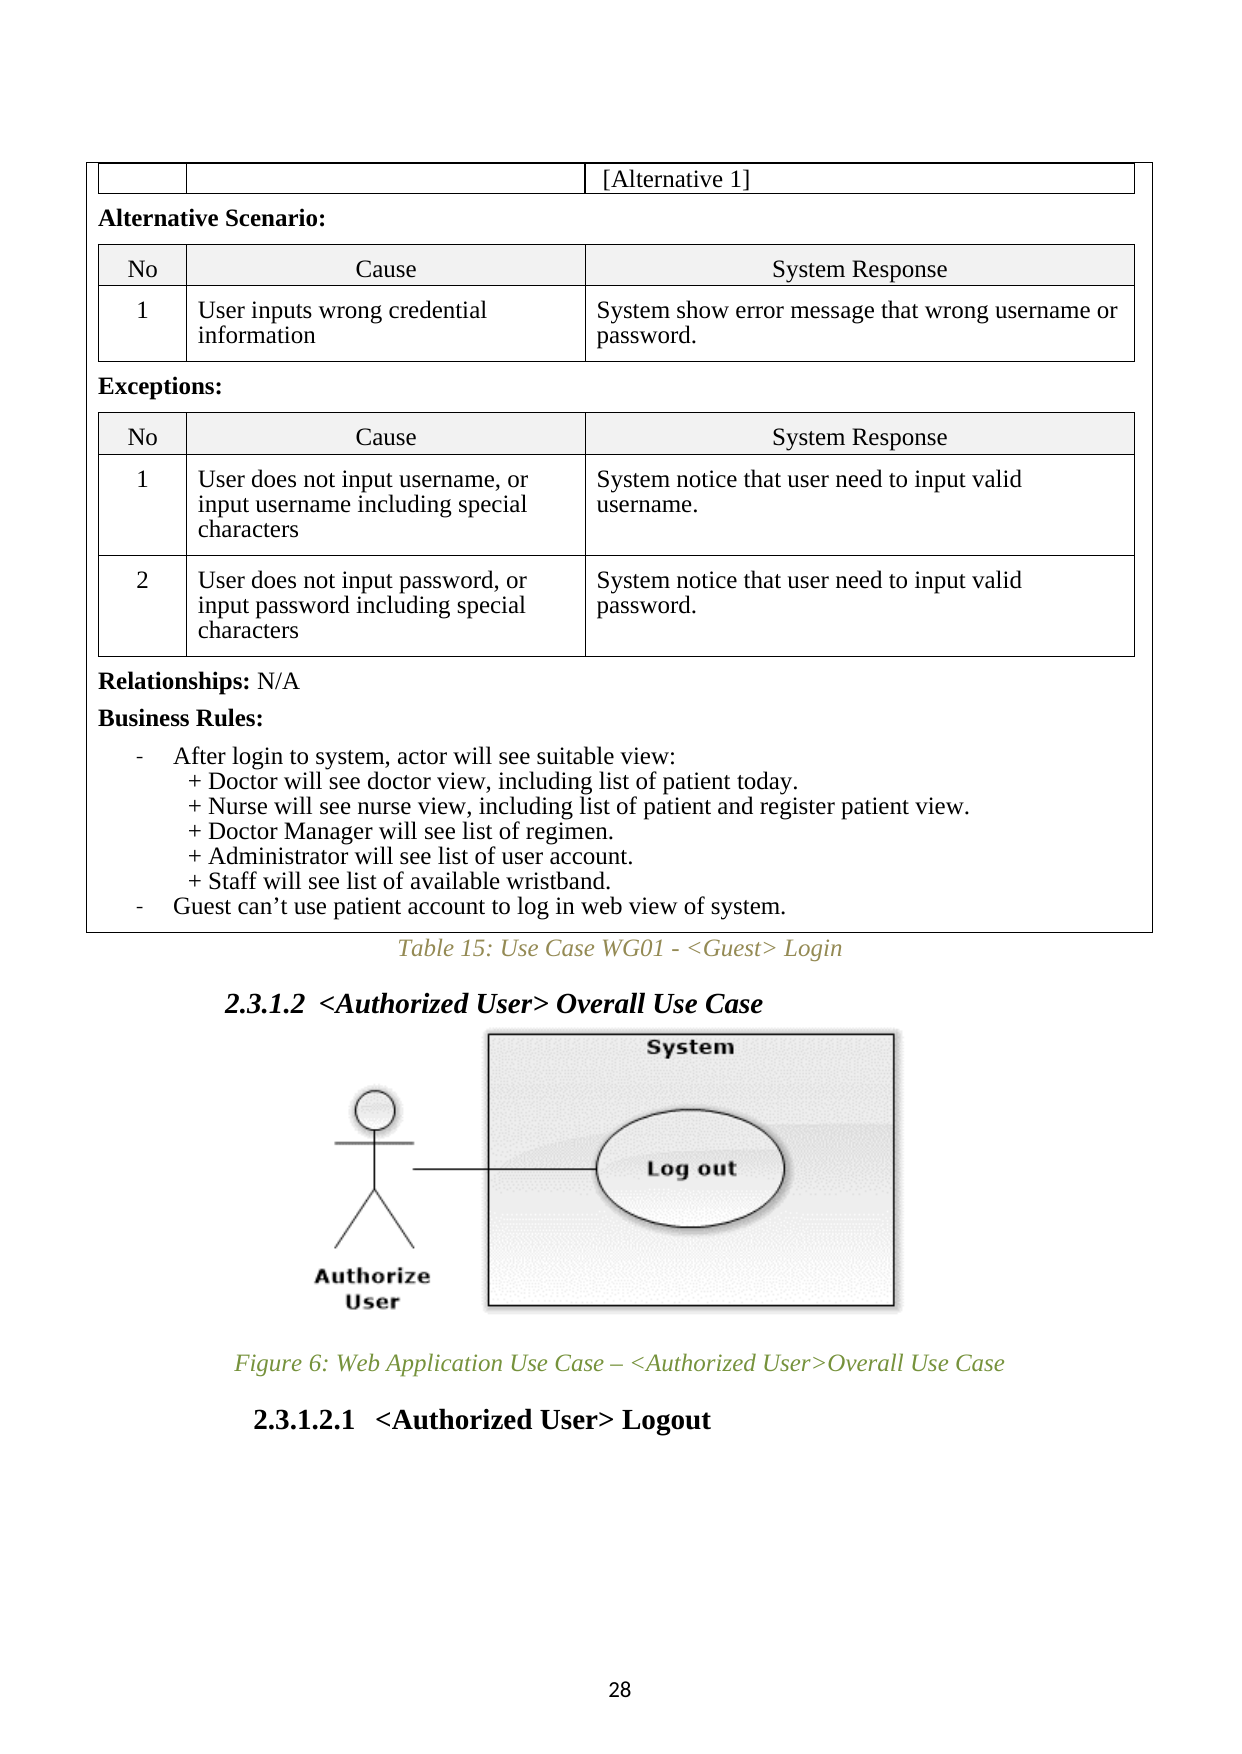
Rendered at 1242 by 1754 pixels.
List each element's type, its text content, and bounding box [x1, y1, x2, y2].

text Table 15: Use Case WG01 - <Guest> Login [94, 933, 1146, 962]
picture [305, 1026, 934, 1349]
text Figure 6: Web Application Use Case – <Authorized User>Overall Use Case [94, 1348, 1146, 1377]
subtitle <Authorized User> Logout [253, 1402, 1146, 1436]
subtitle <Authorized User> Overall Use Case [225, 987, 1146, 1020]
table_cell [87, 163, 1152, 932]
